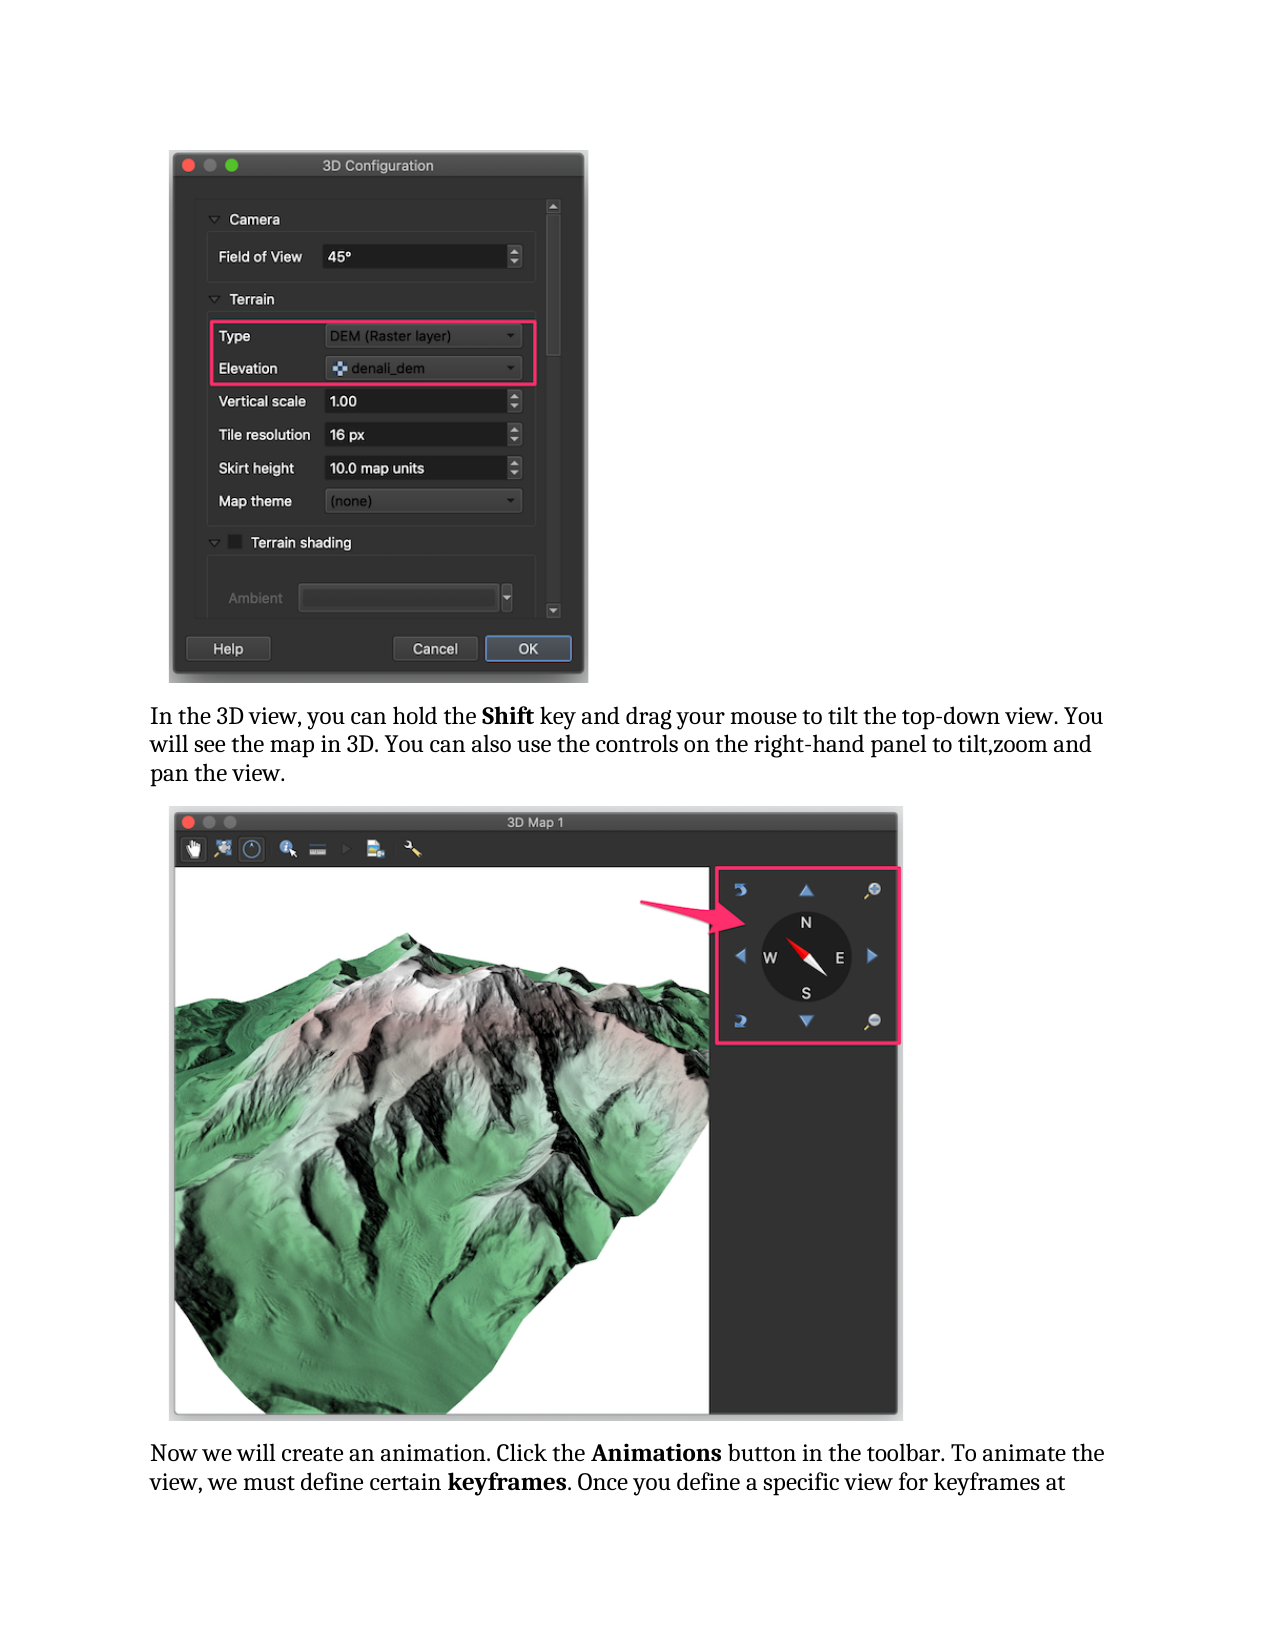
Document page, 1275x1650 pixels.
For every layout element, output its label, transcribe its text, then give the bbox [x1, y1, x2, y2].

text In the 3D view, you can hold the Shift key and drag your mouse to tilt the top-down view. You will see the map in 3D. You can also use the controls on the right-hand panel to tilt,zoom and pan the view. [150, 702, 1125, 788]
picture [168, 150, 589, 683]
picture [168, 806, 904, 1421]
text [150, 1439, 1125, 1496]
